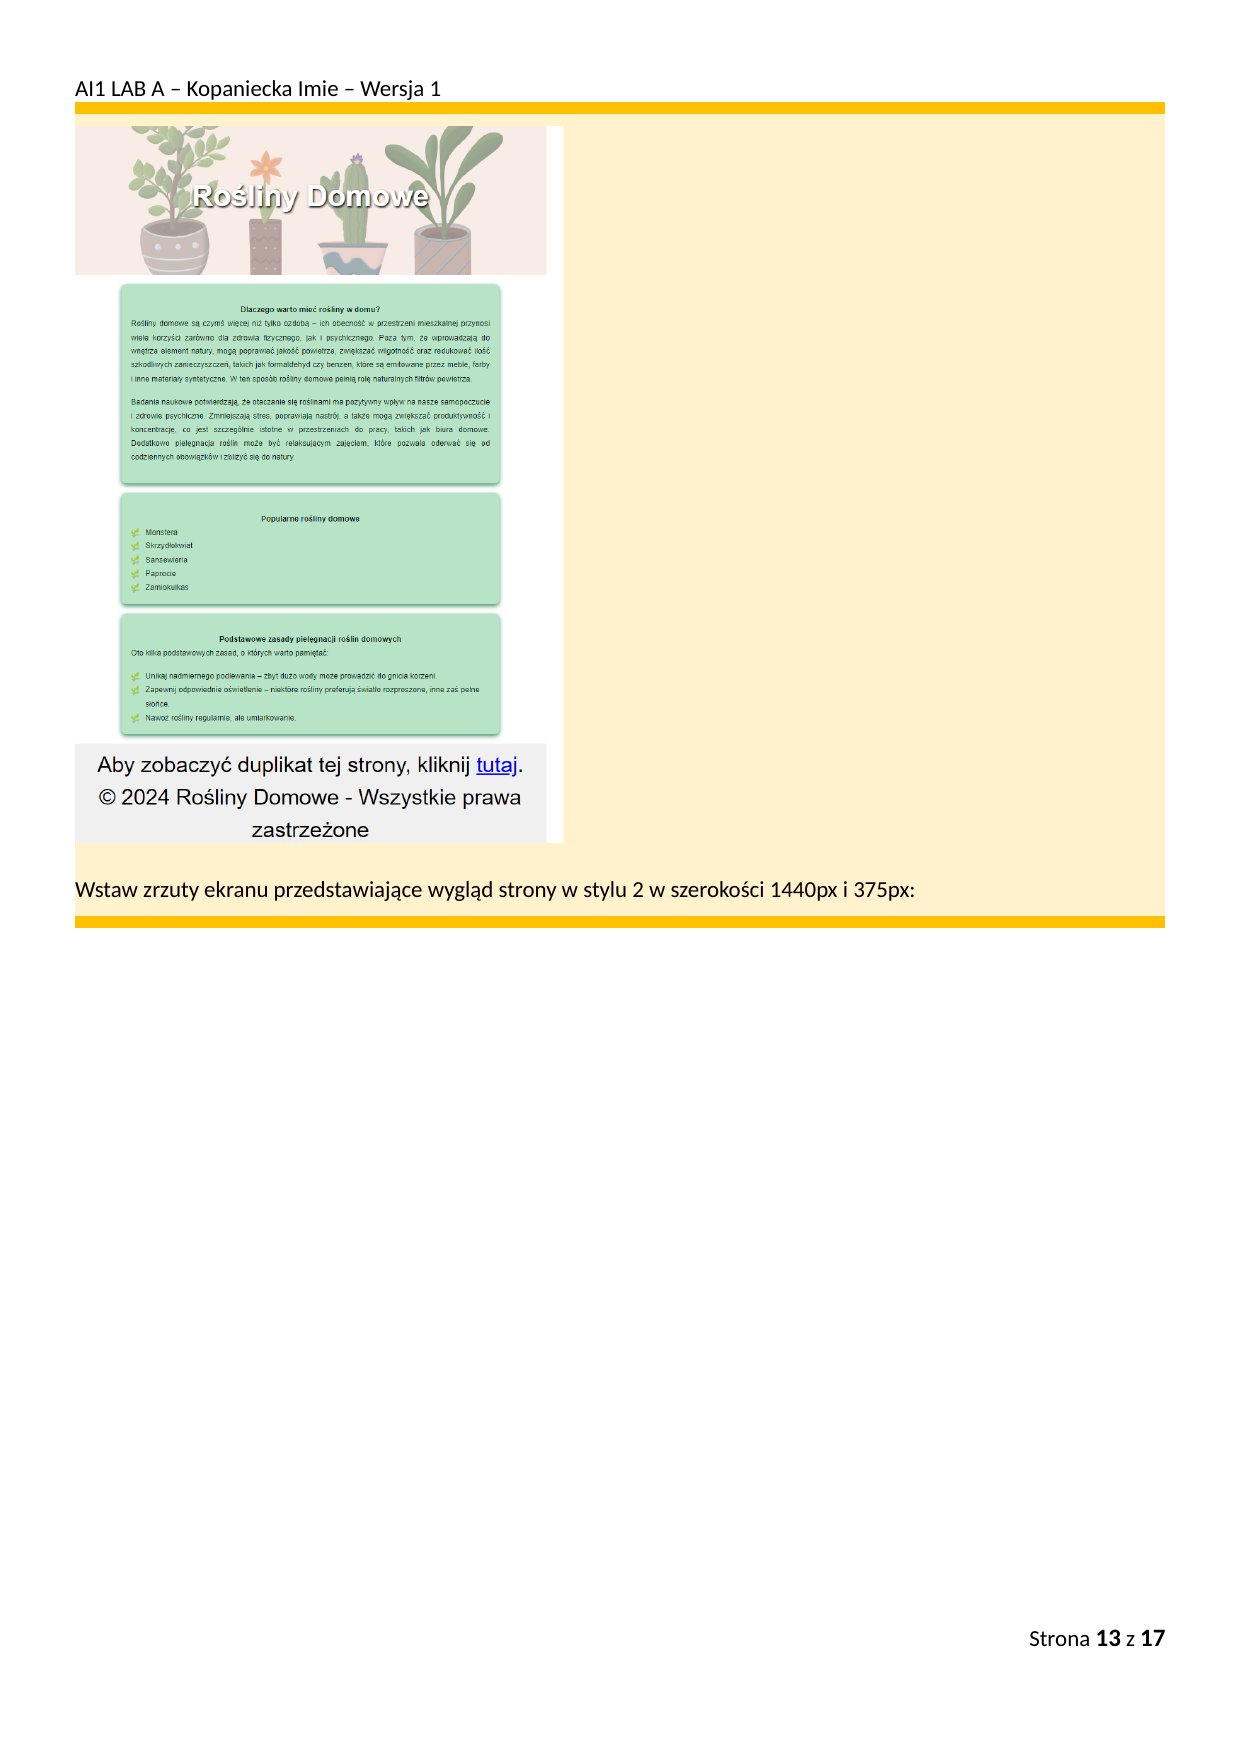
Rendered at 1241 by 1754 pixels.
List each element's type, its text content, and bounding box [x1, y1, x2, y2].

picture [75, 126, 564, 843]
text Wstaw zrzuty ekranu przedstawiające wygląd strony w stylu 2 w szerokości 1440px i 375px: [75, 850, 1165, 916]
